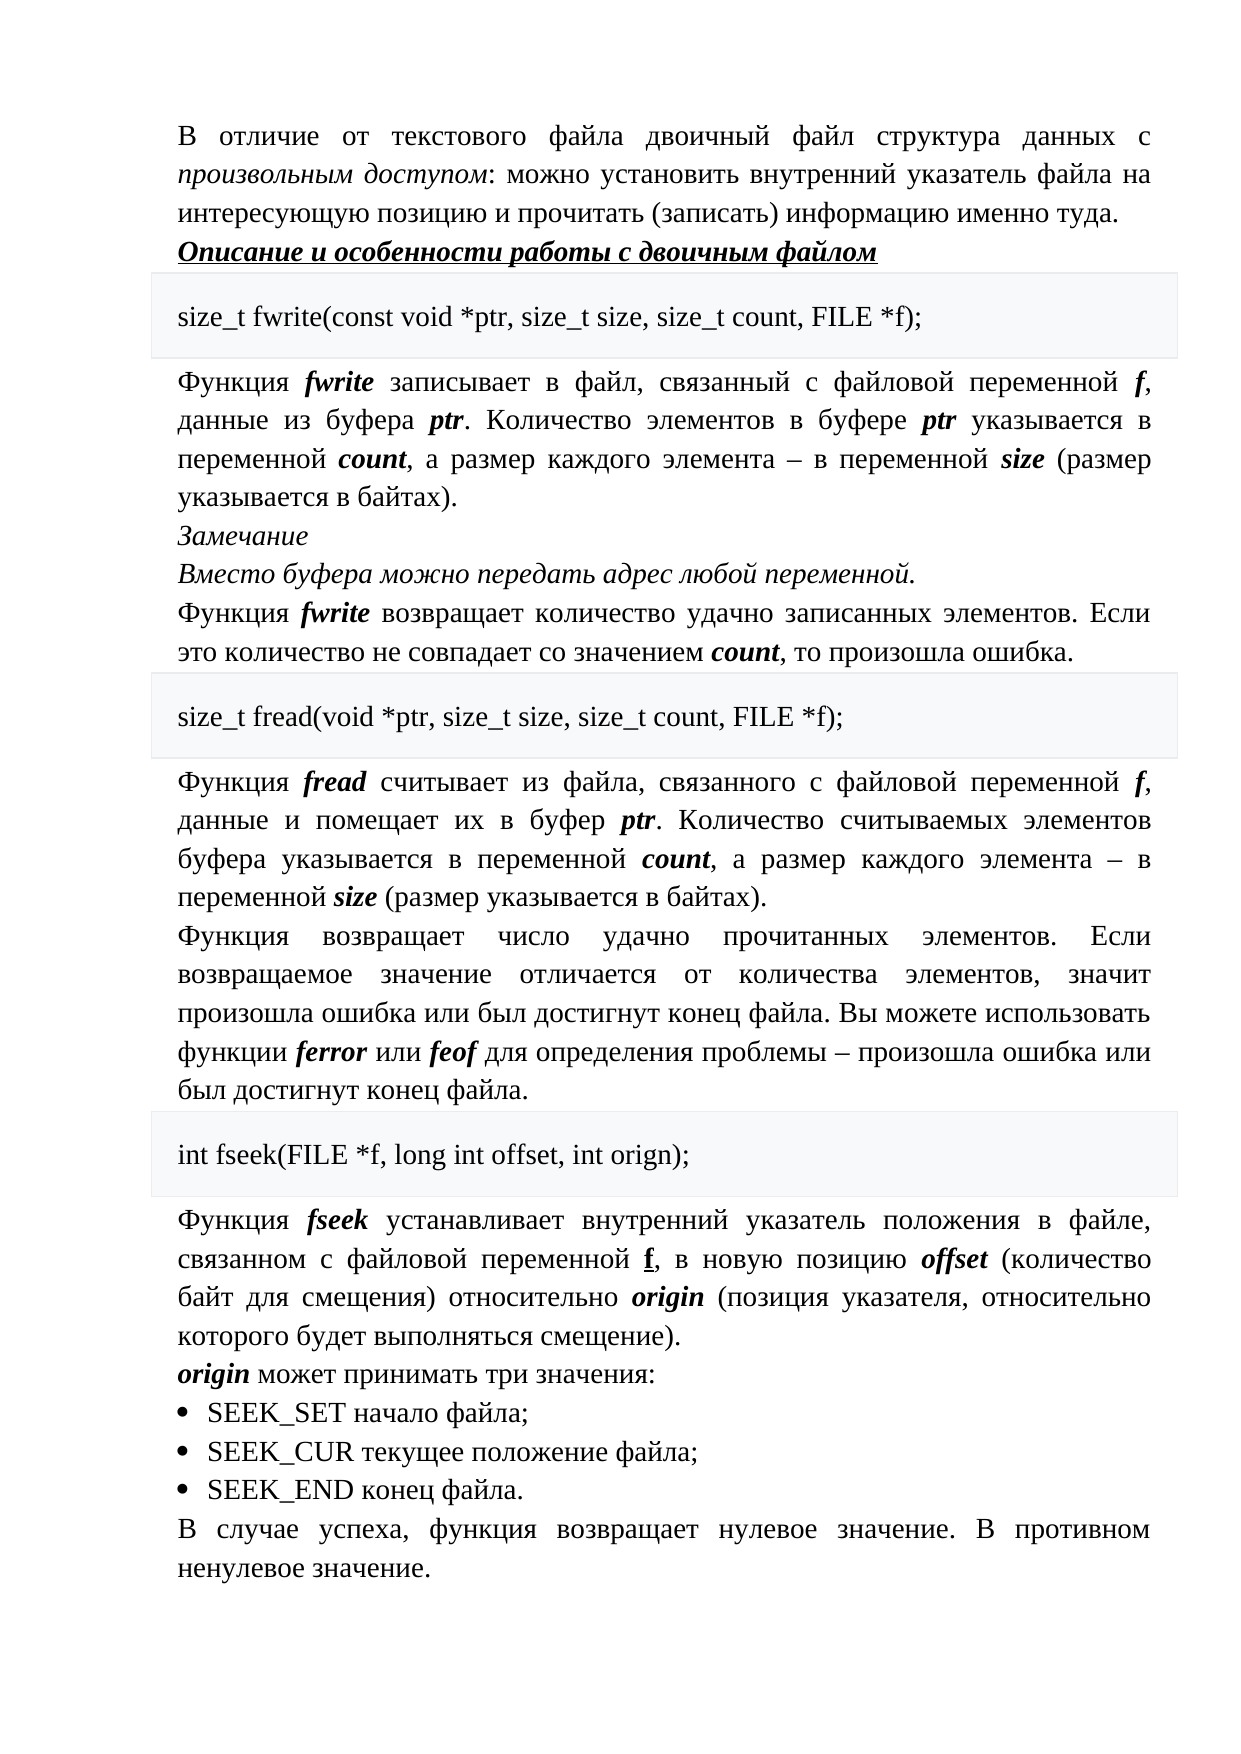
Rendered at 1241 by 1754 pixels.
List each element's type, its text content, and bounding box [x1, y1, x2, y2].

list SEEK_SET начало файла; [177, 1395, 1152, 1429]
text В случае успеха, функция возвращает нулевое значение. В противном ненулевое значение. [177, 1511, 1152, 1583]
text Функция fseek устанавливает внутренний указатель положения в файле, связанном с файловой переменной f, в новую позицию offset (количество байт для смещения) относительно origin (позиция указателя, относительно которого будет выполняться смещение). [177, 1202, 1152, 1352]
text Описание и особенности работы с двоичным файлом [177, 234, 1152, 267]
list SEEK_END конец файла. [177, 1472, 1152, 1506]
text size_t fread(void *ptr, size_t size, size_t count, FILE *f); [152, 674, 1177, 757]
text Замечание [177, 518, 1152, 552]
text В отличие от текстового файла двоичный файл структура данных с произвольным доступом: можно установить внутренний указатель файла на интересующую позицию и прочитать (записать) информацию именно туда. [177, 118, 1152, 229]
text Вместо буфера можно передать адрес любой переменной. [177, 557, 1152, 590]
list SEEK_CUR текущее положение файла; [177, 1434, 1152, 1467]
text Функция возвращает число удачно прочитанных элементов. Если возвращаемое значение отличается от количества элементов, значит произошла ошибка или был достигнут конец файла. Вы можете использовать функции ferror или feof для определения проблемы – произошла ошибка или был достигнут конец файла. [177, 918, 1152, 1106]
text Функция fwrite записывает в файл, связанный с файловой переменной f, данные из буфера ptr. Количество элементов в буфере ptr указывается в переменной count, а размер каждого элемента – в переменной size (размер указывается в байтах). [177, 364, 1152, 513]
text int fseek(FILE *f, long int offset, int orign); [152, 1112, 1177, 1196]
text Функция fread считывает из файла, связанного с файловой переменной f, данные и помещает их в буфер ptr. Количество считываемых элементов буфера указывается в переменной count, а размер каждого элемента – в переменной size (размер указывается в байтах). [177, 764, 1152, 913]
text origin может принимать три значения: [177, 1357, 1152, 1390]
text size_t fwrite(const void *ptr, size_t size, size_t count, FILE *f); [152, 274, 1177, 357]
text Функция fwrite возвращает количество удачно записанных элементов. Если это количество не совпадает со значением count, то произошла ошибка. [177, 595, 1152, 667]
